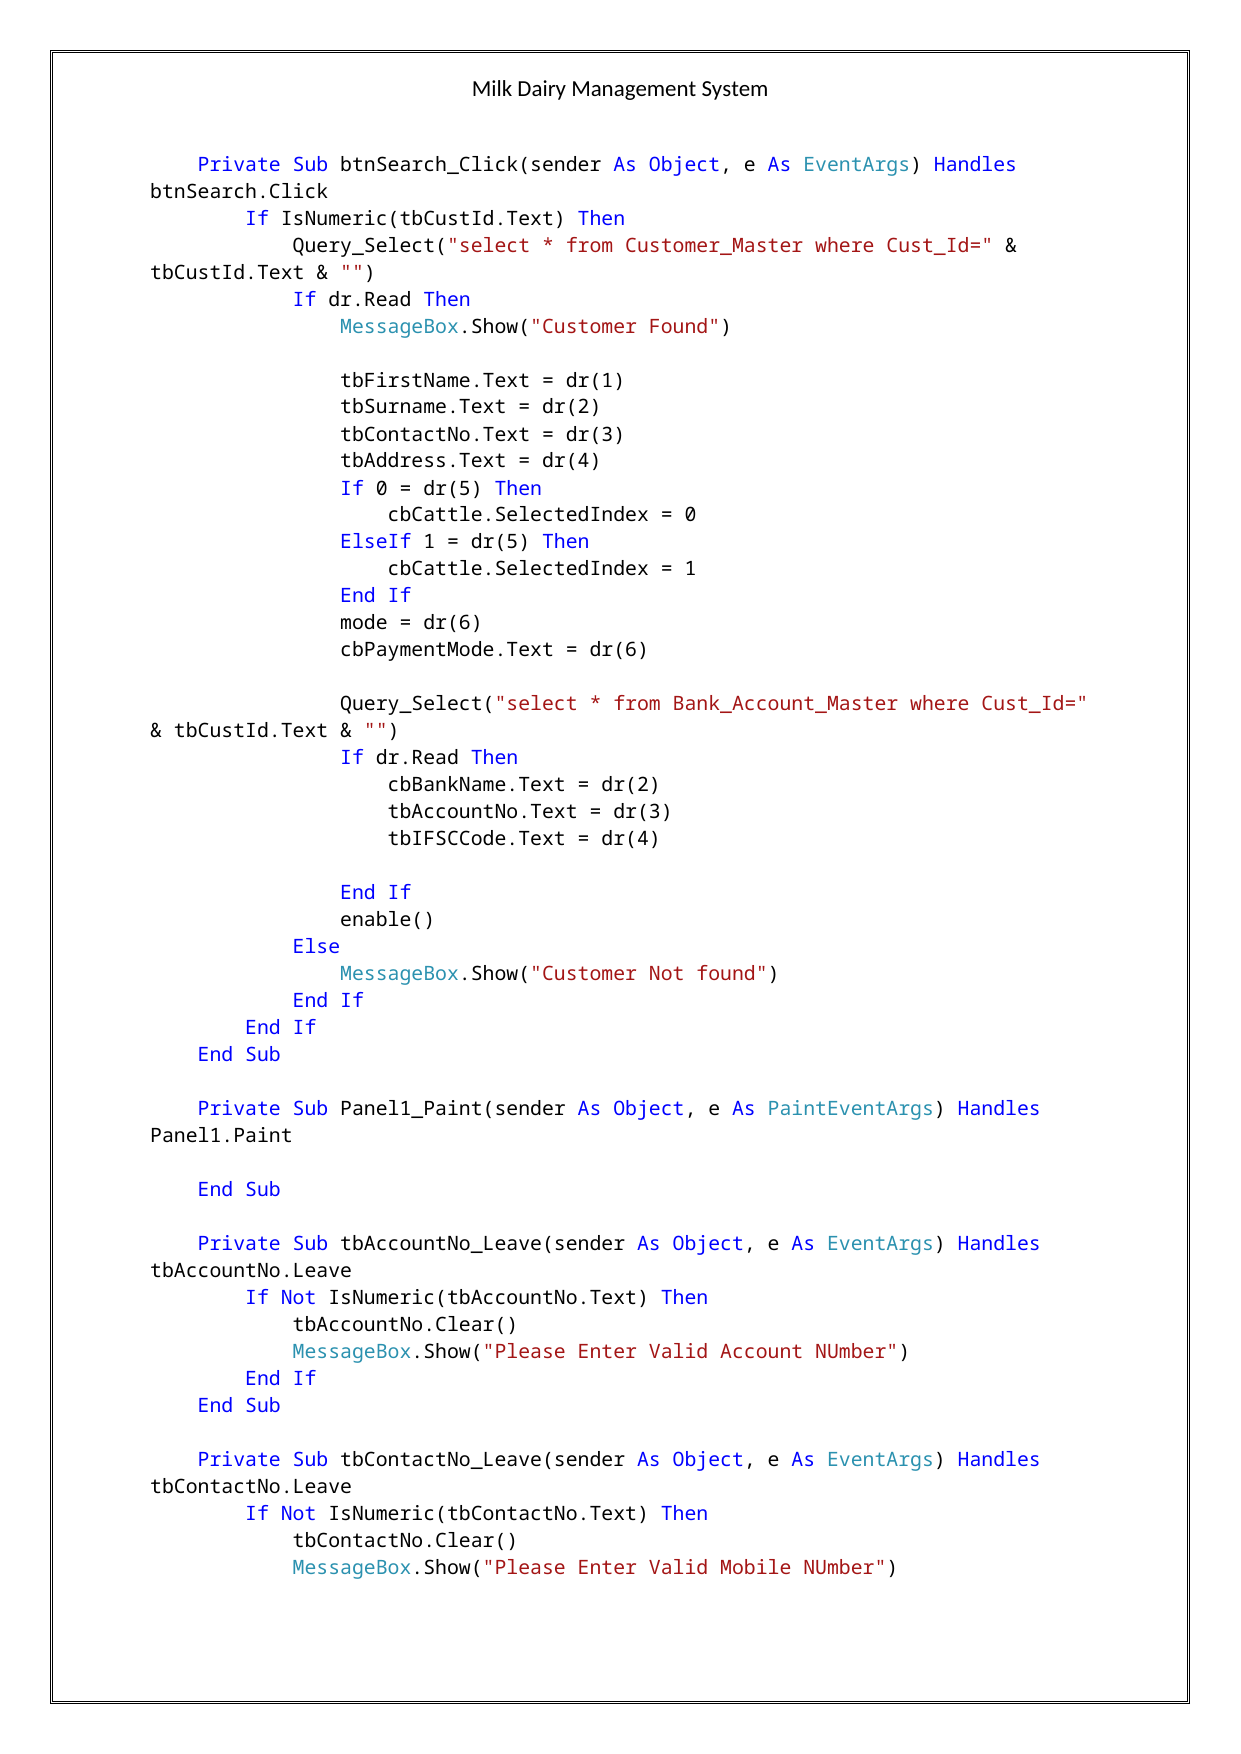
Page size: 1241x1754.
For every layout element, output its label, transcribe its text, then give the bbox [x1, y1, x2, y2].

text tbIFSCCode.Text = dr(4) [150, 824, 1090, 851]
text If dr.Read Then [150, 285, 1090, 312]
text If Not IsNumeric(tbContactNo.Text) Then [150, 1499, 1090, 1526]
text End Sub [150, 1175, 1090, 1202]
text ElseIf 1 = dr(5) Then [150, 528, 1090, 555]
text Query_Select("select * from Customer_Master where Cust_Id=" & tbCustId.Text & "") [150, 231, 1090, 285]
text tbContactNo.Text = dr(3) [150, 420, 1090, 447]
text Query_Select("select * from Bank_Account_Master where Cust_Id=" & tbCustId.Text & "") [150, 689, 1090, 743]
text Private Sub Panel1_Paint(sender As Object, e As PaintEventArgs) Handles Panel1.Paint [150, 1094, 1090, 1148]
text If 0 = dr(5) Then [150, 474, 1090, 501]
text If dr.Read Then [150, 743, 1090, 771]
text cbCattle.SelectedIndex = 0 [150, 501, 1090, 528]
text MessageBox.Show("Please Enter Valid Account NUmber") [150, 1337, 1090, 1364]
text End If [150, 986, 1090, 1013]
text MessageBox.Show("Customer Found") [150, 312, 1090, 339]
text End If [150, 1364, 1090, 1391]
text End If [150, 582, 1090, 609]
text End Sub [150, 1391, 1090, 1418]
text enable() [150, 905, 1090, 932]
text cbBankName.Text = dr(2) [150, 771, 1090, 797]
text If Not IsNumeric(tbAccountNo.Text) Then [150, 1283, 1090, 1310]
text tbAccountNo.Text = dr(3) [150, 797, 1090, 824]
text Private Sub tbContactNo_Leave(sender As Object, e As EventArgs) Handles tbContactNo.Leave [150, 1445, 1090, 1499]
text MessageBox.Show("Customer Not found") [150, 959, 1090, 986]
text Private Sub btnSearch_Click(sender As Object, e As EventArgs) Handles btnSearch.Click [150, 150, 1090, 204]
text End If [150, 1013, 1090, 1040]
text tbSurname.Text = dr(2) [150, 393, 1090, 420]
text tbAccountNo.Clear() [150, 1310, 1090, 1337]
text If IsNumeric(tbCustId.Text) Then [150, 204, 1090, 231]
text Else [150, 932, 1090, 959]
text tbFirstName.Text = dr(1) [150, 366, 1090, 393]
text End Sub [150, 1040, 1090, 1067]
text MessageBox.Show("Please Enter Valid Mobile NUmber") [150, 1553, 1090, 1580]
text End If [150, 878, 1090, 905]
text mode = dr(6) [150, 609, 1090, 636]
text cbPaymentMode.Text = dr(6) [150, 636, 1090, 663]
text cbCattle.SelectedIndex = 1 [150, 555, 1090, 582]
text tbAddress.Text = dr(4) [150, 447, 1090, 474]
text Private Sub tbAccountNo_Leave(sender As Object, e As EventArgs) Handles tbAccountNo.Leave [150, 1229, 1090, 1283]
text tbContactNo.Clear() [150, 1526, 1090, 1553]
